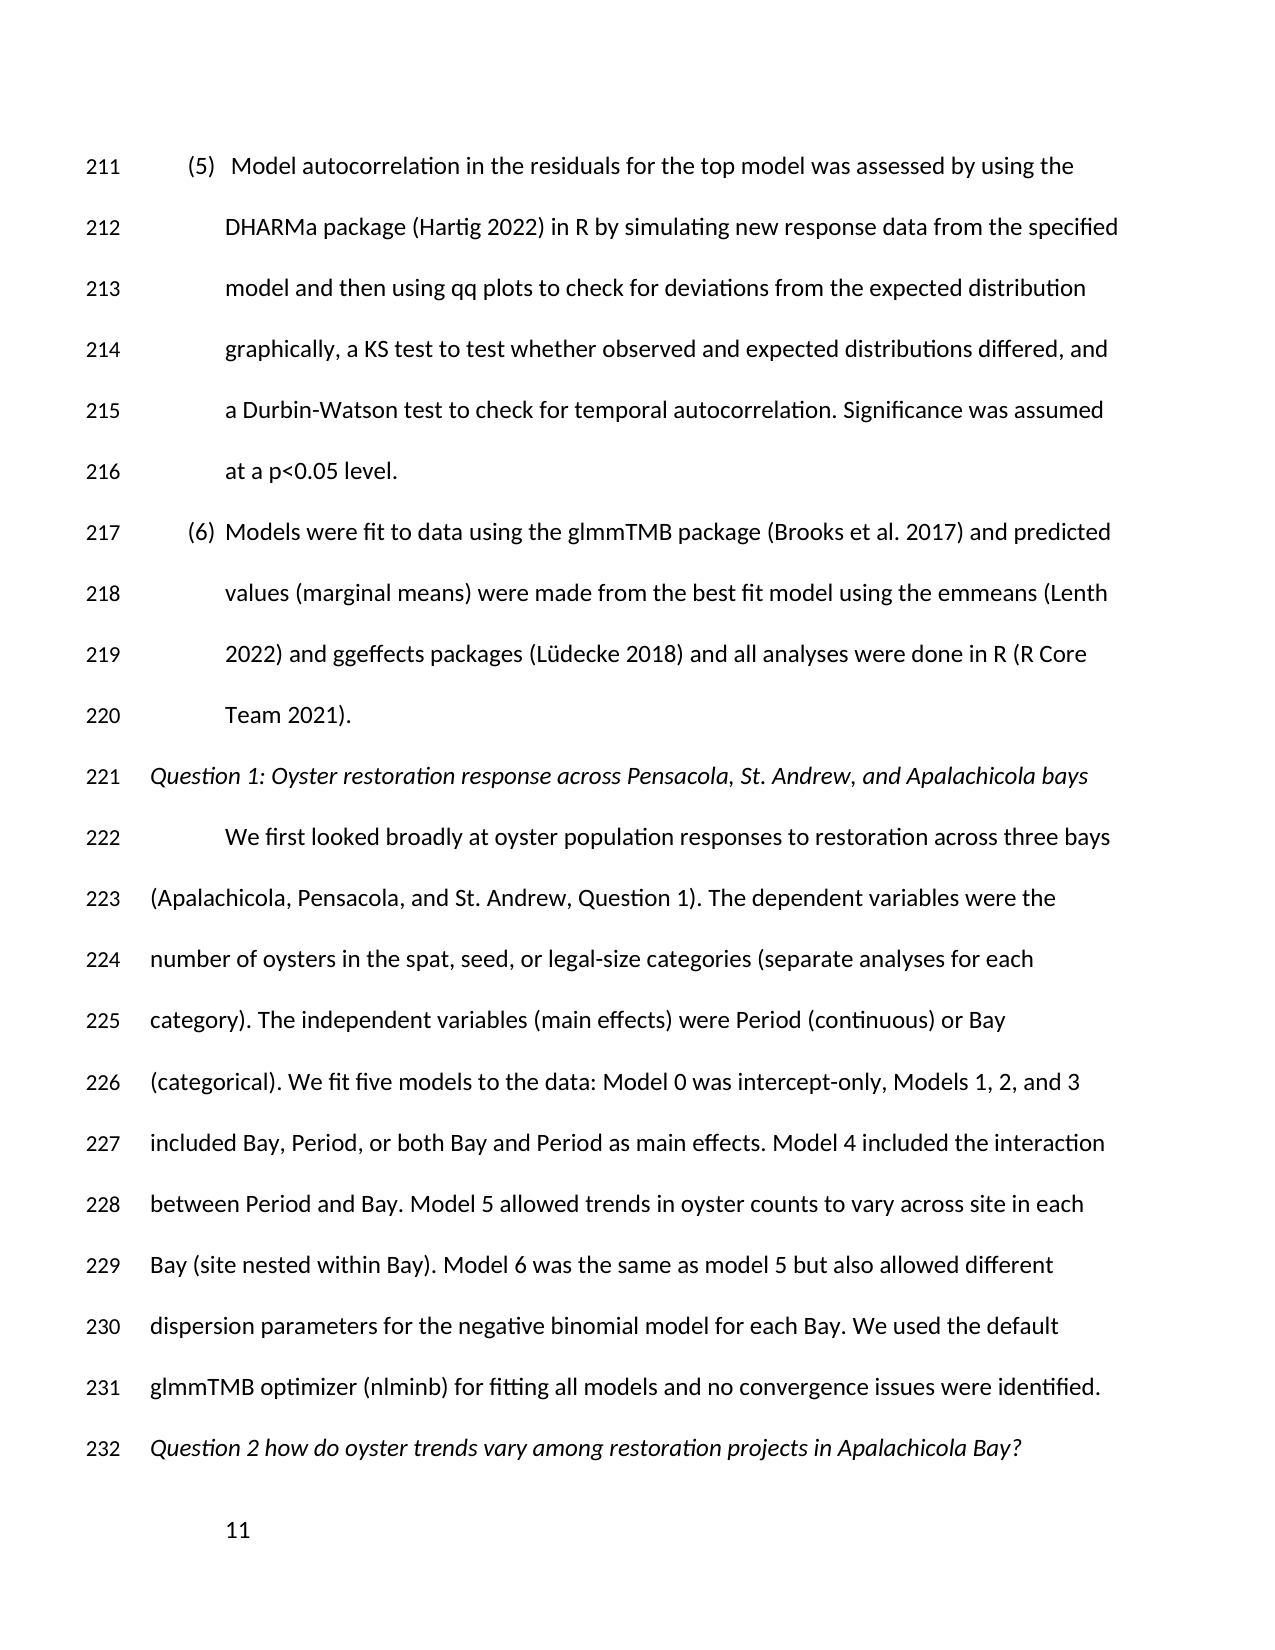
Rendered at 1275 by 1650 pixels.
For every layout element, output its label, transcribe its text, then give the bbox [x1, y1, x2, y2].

list Models were fit to data using the glmmTMB package (Brooks et al. 2017) and predicted values (marginal means) were made from the best fit model using the emmeans (Lenth 2022) and ggeffects packages (Lüdecke 2018) and all analyses were done in R (R Core Team 2021). [187, 516, 1125, 730]
text Question 2 how do oyster trends vary among restoration projects in Apalachicola Bay? [150, 1432, 1125, 1462]
text Question 1: Oyster restoration response across Pensacola, St. Andrew, and Apalachicola bays [150, 760, 1125, 791]
text We first looked broadly at oyster population responses to restoration across three bays (Apalachicola, Pensacola, and St. Andrew, Question 1). The dependent variables were the number of oysters in the spat, seed, or legal-size categories (separate analyses for each category). The independent variables (main effects) were Period (continuous) or Bay (categorical). We fit five models to the data: Model 0 was intercept-only, Models 1, 2, and 3 included Bay, Period, or both Bay and Period as main effects. Model 4 included the interaction between Period and Bay. Model 5 allowed trends in oyster counts to vary across site in each Bay (site nested within Bay). Model 6 was the same as model 5 but also allowed different dispersion parameters for the negative binomial model for each Bay. We used the default glmmTMB optimizer (nlminb) for fitting all models and no convergence issues were identified. [150, 821, 1125, 1401]
list Model autocorrelation in the residuals for the top model was assessed by using the DHARMa package (Hartig 2022) in R by simulating new response data from the specified model and then using qq plots to check for deviations from the expected distribution graphically, a KS test to test whether observed and expected distributions differed, and a Durbin-Watson test to check for temporal autocorrelation. Significance was assumed at a p<0.05 level. [187, 150, 1125, 486]
